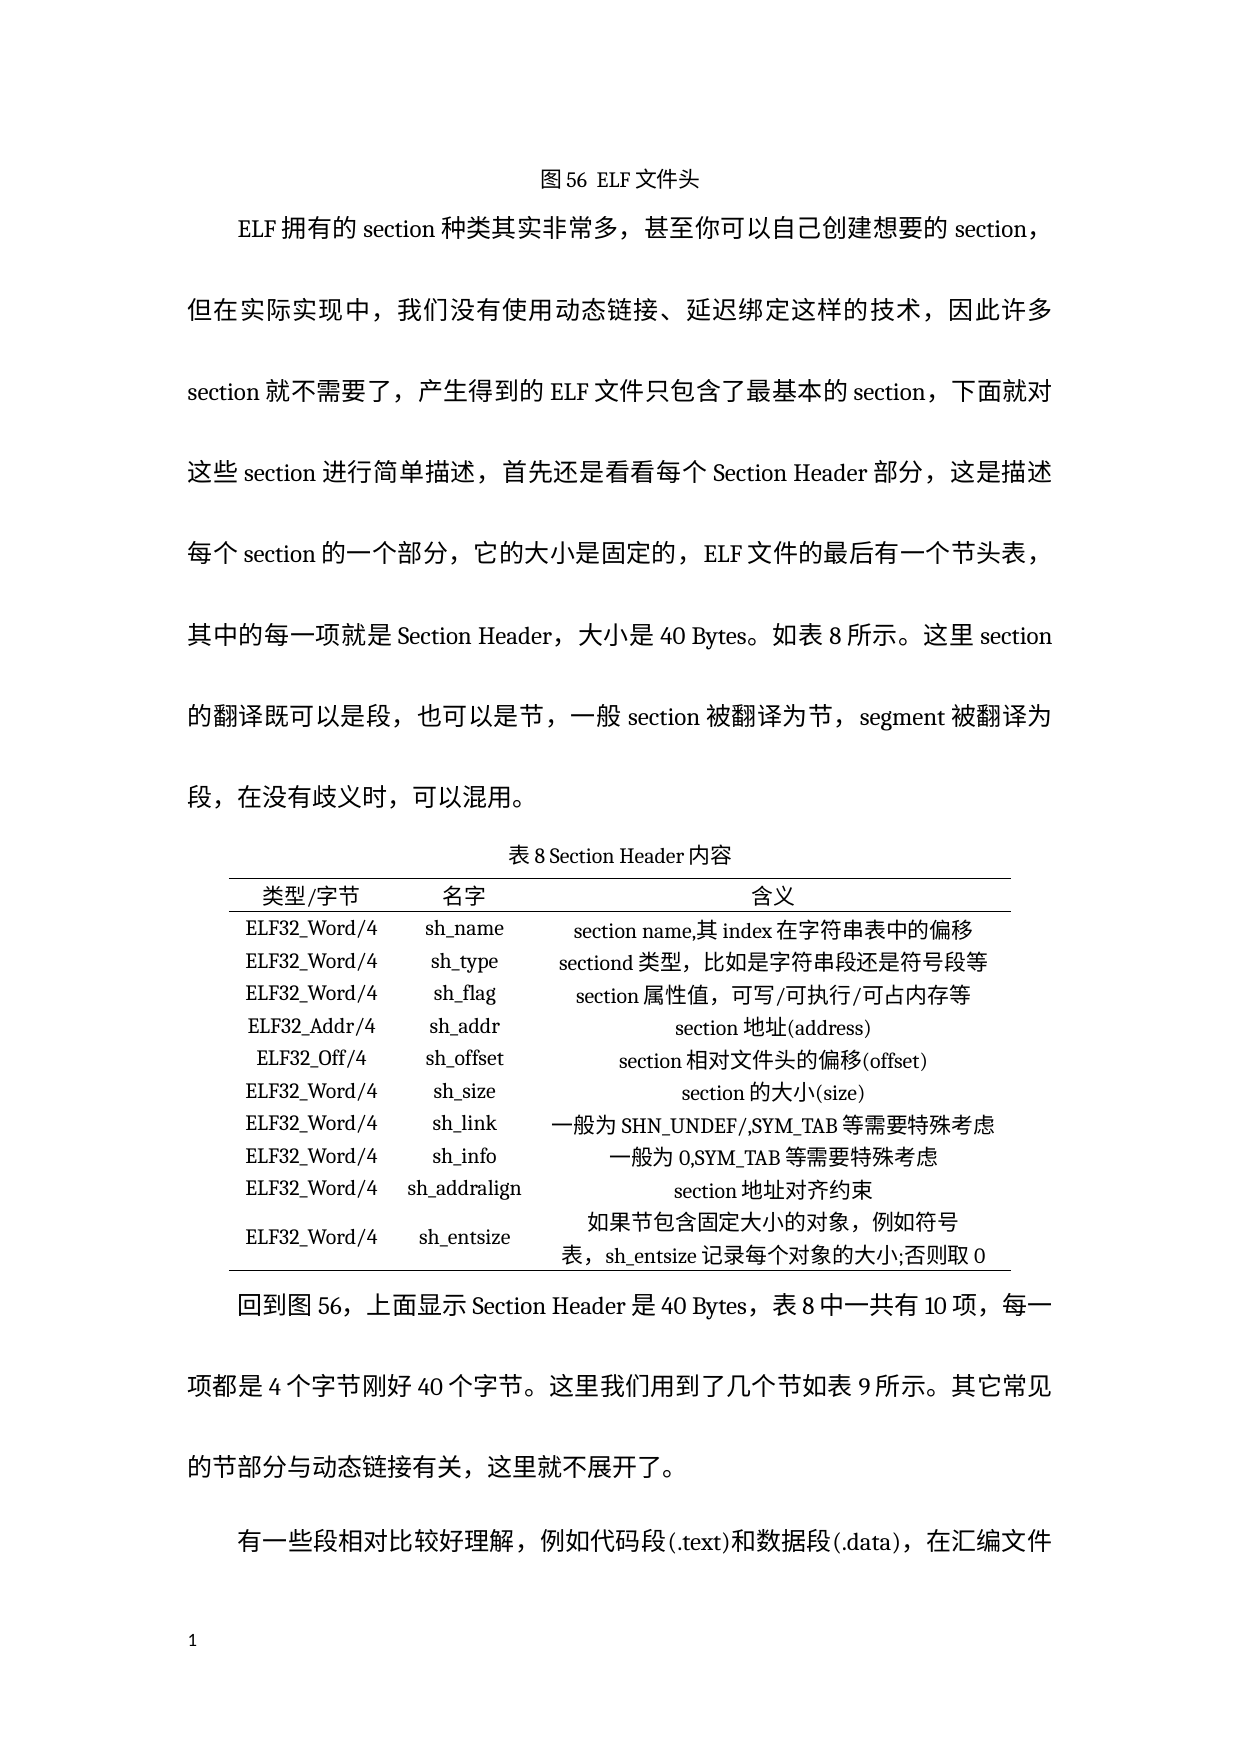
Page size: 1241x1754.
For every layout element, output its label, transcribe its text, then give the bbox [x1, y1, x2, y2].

table_header 类型/字节 [229, 879, 394, 911]
table_cell sh_info [394, 1140, 535, 1172]
table_cell section name,其index在字符串表中的偏移 [535, 912, 1011, 945]
table_cell sh_offset [394, 1042, 535, 1075]
table_cell 如果节包含固定大小的对象，例如符号表，sh_entsize记录每个对象的大小;否则取0 [535, 1205, 1011, 1270]
text 图56 ELF文件头 [187, 162, 1053, 194]
table_cell ELF32_Word/4 [229, 1172, 394, 1205]
table_cell ELF32_Word/4 [229, 1140, 394, 1172]
table_cell sh_link [394, 1107, 535, 1140]
table_cell sh_size [394, 1075, 535, 1107]
text 表8 Section Header内容 [187, 837, 1053, 870]
table_cell sh_addr [394, 1010, 535, 1042]
table_cell ELF32_Word/4 [229, 977, 394, 1010]
table_cell ELF32_Addr/4 [229, 1010, 394, 1042]
table_cell sh_entsize [394, 1205, 535, 1270]
table_cell ELF32_Off/4 [229, 1042, 394, 1075]
table_cell sh_name [394, 912, 535, 945]
table_cell sh_flag [394, 977, 535, 1010]
table_cell ELF32_Word/4 [229, 1205, 394, 1270]
table_header 名字 [394, 879, 535, 911]
table_cell sectiond类型，比如是字符串段还是符号段等 [535, 945, 1011, 977]
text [187, 1507, 1053, 1572]
table_cell ELF32_Word/4 [229, 1075, 394, 1107]
table_cell section的大小(size) [535, 1075, 1011, 1107]
table_cell ELF32_Word/4 [229, 1107, 394, 1140]
table_cell ELF32_Word/4 [229, 945, 394, 977]
table_cell section地址对齐约束 [535, 1172, 1011, 1205]
table_cell sh_addralign [394, 1172, 535, 1205]
text ELF拥有的section种类其实非常多，甚至你可以自己创建想要的section，但在实际实现中，我们没有使用动态链接、延迟绑定这样的技术，因此许多section就不需要了，产生得到的ELF文件只包含了最基本的section，下面就对这些section进行简单描述，首先还是看看每个Section Header部分，这是描述每个section的一个部分，它的大小是固定的，ELF文件的最后有一个节头表，其中的每一项就是Section Header，大小是40 Bytes。如表8所示。这里section的翻译既可以是段，也可以是节，一般section被翻译为节，segment被翻译为段，在没有歧义时，可以混用。 [187, 194, 1053, 828]
table_cell section属性值，可写/可执行/可占内存等 [535, 977, 1011, 1010]
table_cell sh_type [394, 945, 535, 977]
table_cell 一般为0,SYM_TAB等需要特殊考虑 [535, 1140, 1011, 1172]
table_cell section地址(address) [535, 1010, 1011, 1042]
table_header 含义 [535, 879, 1011, 911]
table_cell 一般为SHN_UNDEF/,SYM_TAB等需要特殊考虑 [535, 1107, 1011, 1140]
text 回到图56，上面显示Section Header是40 Bytes，表8中一共有10项，每一项都是4个字节刚好40个字节。这里我们用到了几个节如表9所示。其它常见的节部分与动态链接有关，这里就不展开了。 [187, 1271, 1053, 1498]
table_cell section相对文件头的偏移(offset) [535, 1042, 1011, 1075]
table_cell ELF32_Word/4 [229, 912, 394, 945]
